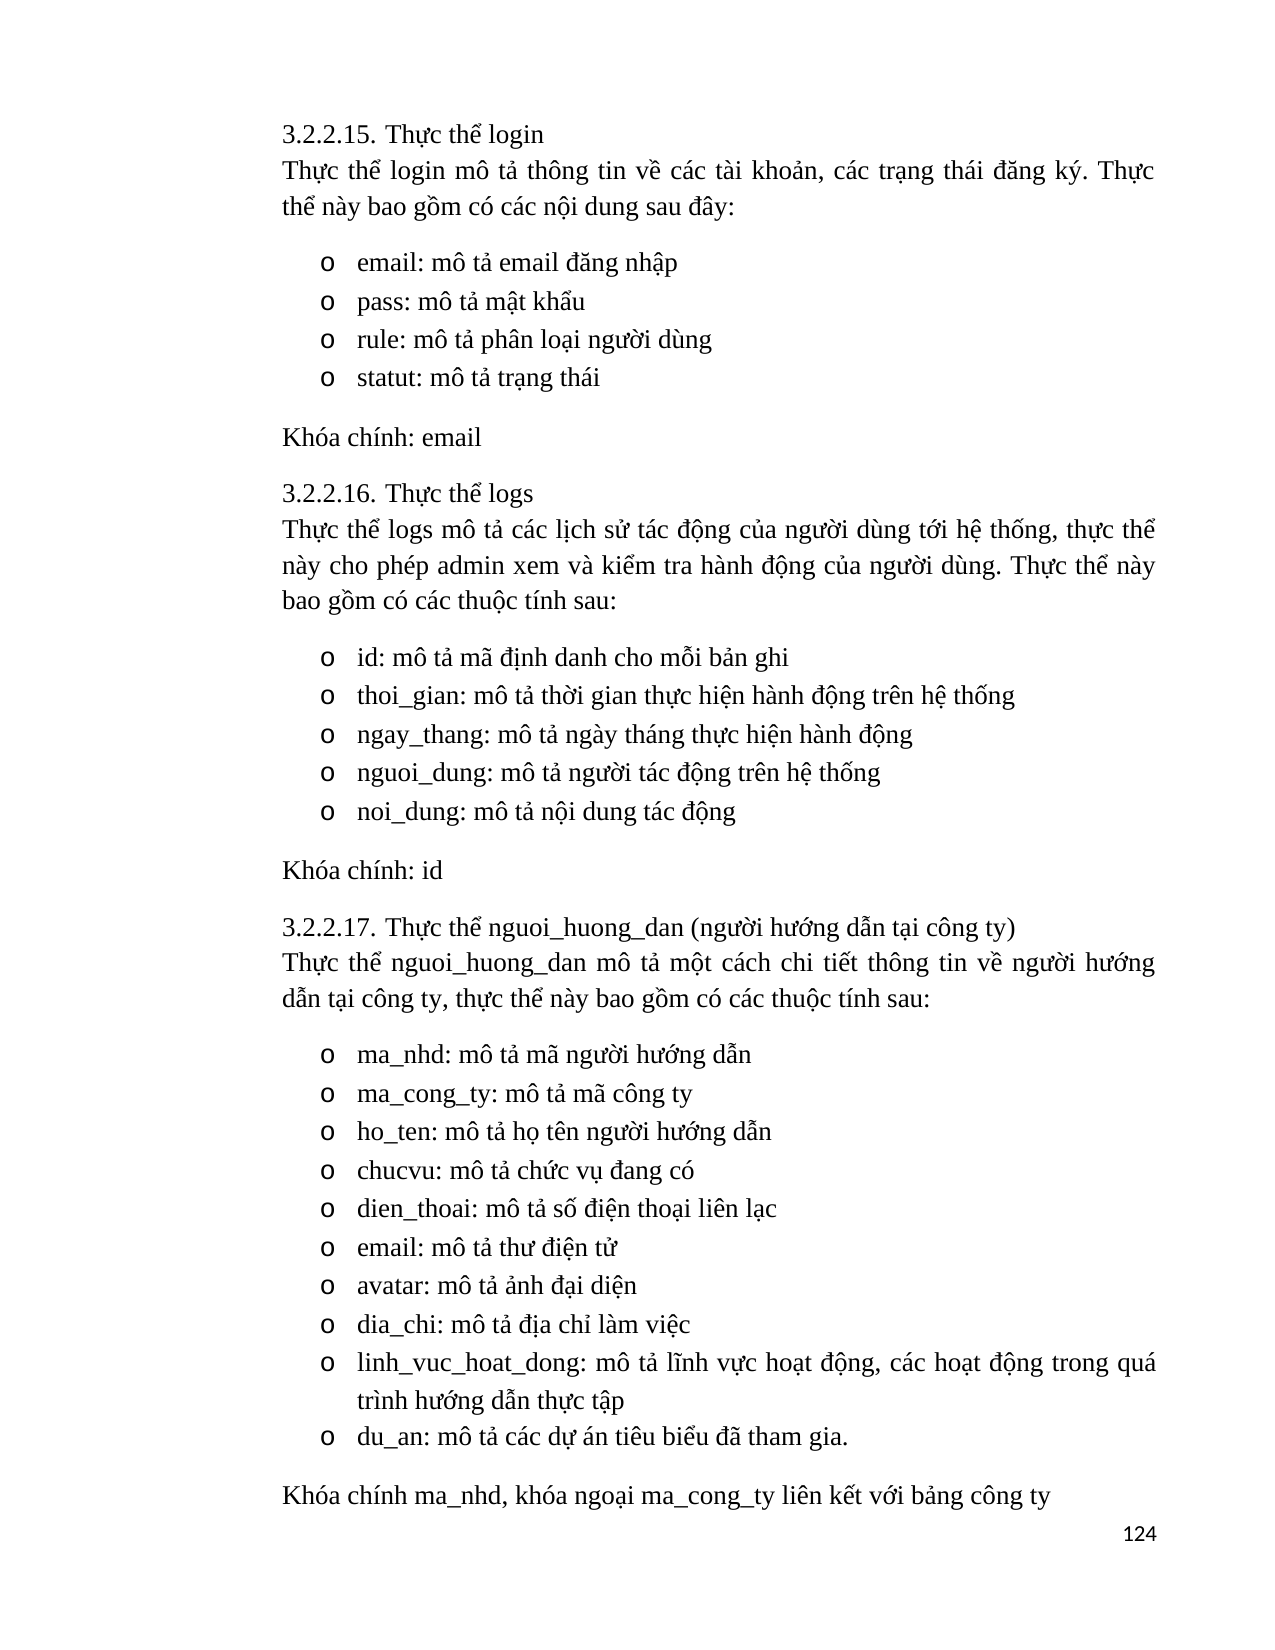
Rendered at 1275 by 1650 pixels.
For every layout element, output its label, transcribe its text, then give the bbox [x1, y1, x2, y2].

list nguoi_dung: mô tả người tác động trên hệ thống [319, 756, 1157, 790]
text Thực thể login mô tả thông tin về các tài khoản, các trạng thái đăng ký. Thực thể này bao gồm có các nội dung sau đây: [282, 154, 1157, 221]
list pass: mô tả mật khẩu [319, 284, 1157, 318]
list du_an: mô tả các dự án tiêu biểu đã tham gia. [319, 1420, 1157, 1453]
text Thực thể logs mô tả các lịch sử tác động của người dùng tới hệ thống, thực thể này cho phép admin xem và kiểm tra hành động của người dùng. Thực thể này bao gồm có các thuộc tính sau: [282, 513, 1157, 616]
list Thực thể nguoi_huong_dan (người hướng dẫn tại công ty) [282, 911, 1157, 942]
list ho_ten: mô tả họ tên người hướng dẫn [319, 1116, 1157, 1149]
list noi_dung: mô tả nội dung tác động [319, 795, 1157, 828]
list chucvu: mô tả chức vụ đang có [319, 1154, 1157, 1187]
text Khóa chính ma_nhd, khóa ngoại ma_cong_ty liên kết với bảng công ty [282, 1479, 1157, 1510]
list dia_chi: mô tả địa chỉ làm việc [319, 1308, 1157, 1341]
list email: mô tả email đăng nhập [319, 246, 1157, 279]
list thoi_gian: mô tả thời gian thực hiện hành động trên hệ thống [319, 679, 1157, 713]
list ngay_thang: mô tả ngày tháng thực hiện hành động [319, 718, 1157, 751]
list Thực thể login [282, 118, 1157, 149]
list ma_cong_ty: mô tả mã công ty [319, 1077, 1157, 1111]
list linh_vuc_hoat_dong: mô tả lĩnh vực hoạt động, các hoạt động trong quá trình hướng dẫn thực tập [319, 1346, 1157, 1415]
list ma_nhd: mô tả mã người hướng dẫn [319, 1039, 1157, 1072]
list email: mô tả thư điện tử [319, 1231, 1157, 1264]
list id: mô tả mã định danh cho mỗi bản ghi [319, 641, 1157, 674]
list avatar: mô tả ảnh đại diện [319, 1269, 1157, 1303]
list Thực thể logs [282, 477, 1157, 508]
text Khóa chính: email [282, 421, 1157, 452]
list rule: mô tả phân loại người dùng [319, 323, 1157, 356]
text Thực thể nguoi_huong_dan mô tả một cách chi tiết thông tin về người hướng dẫn tại công ty, thực thể này bao gồm có các thuộc tính sau: [282, 946, 1157, 1013]
text Khóa chính: id [282, 854, 1157, 885]
list statut: mô tả trạng thái [319, 361, 1157, 395]
list dien_thoai: mô tả số điện thoại liên lạc [319, 1192, 1157, 1226]
